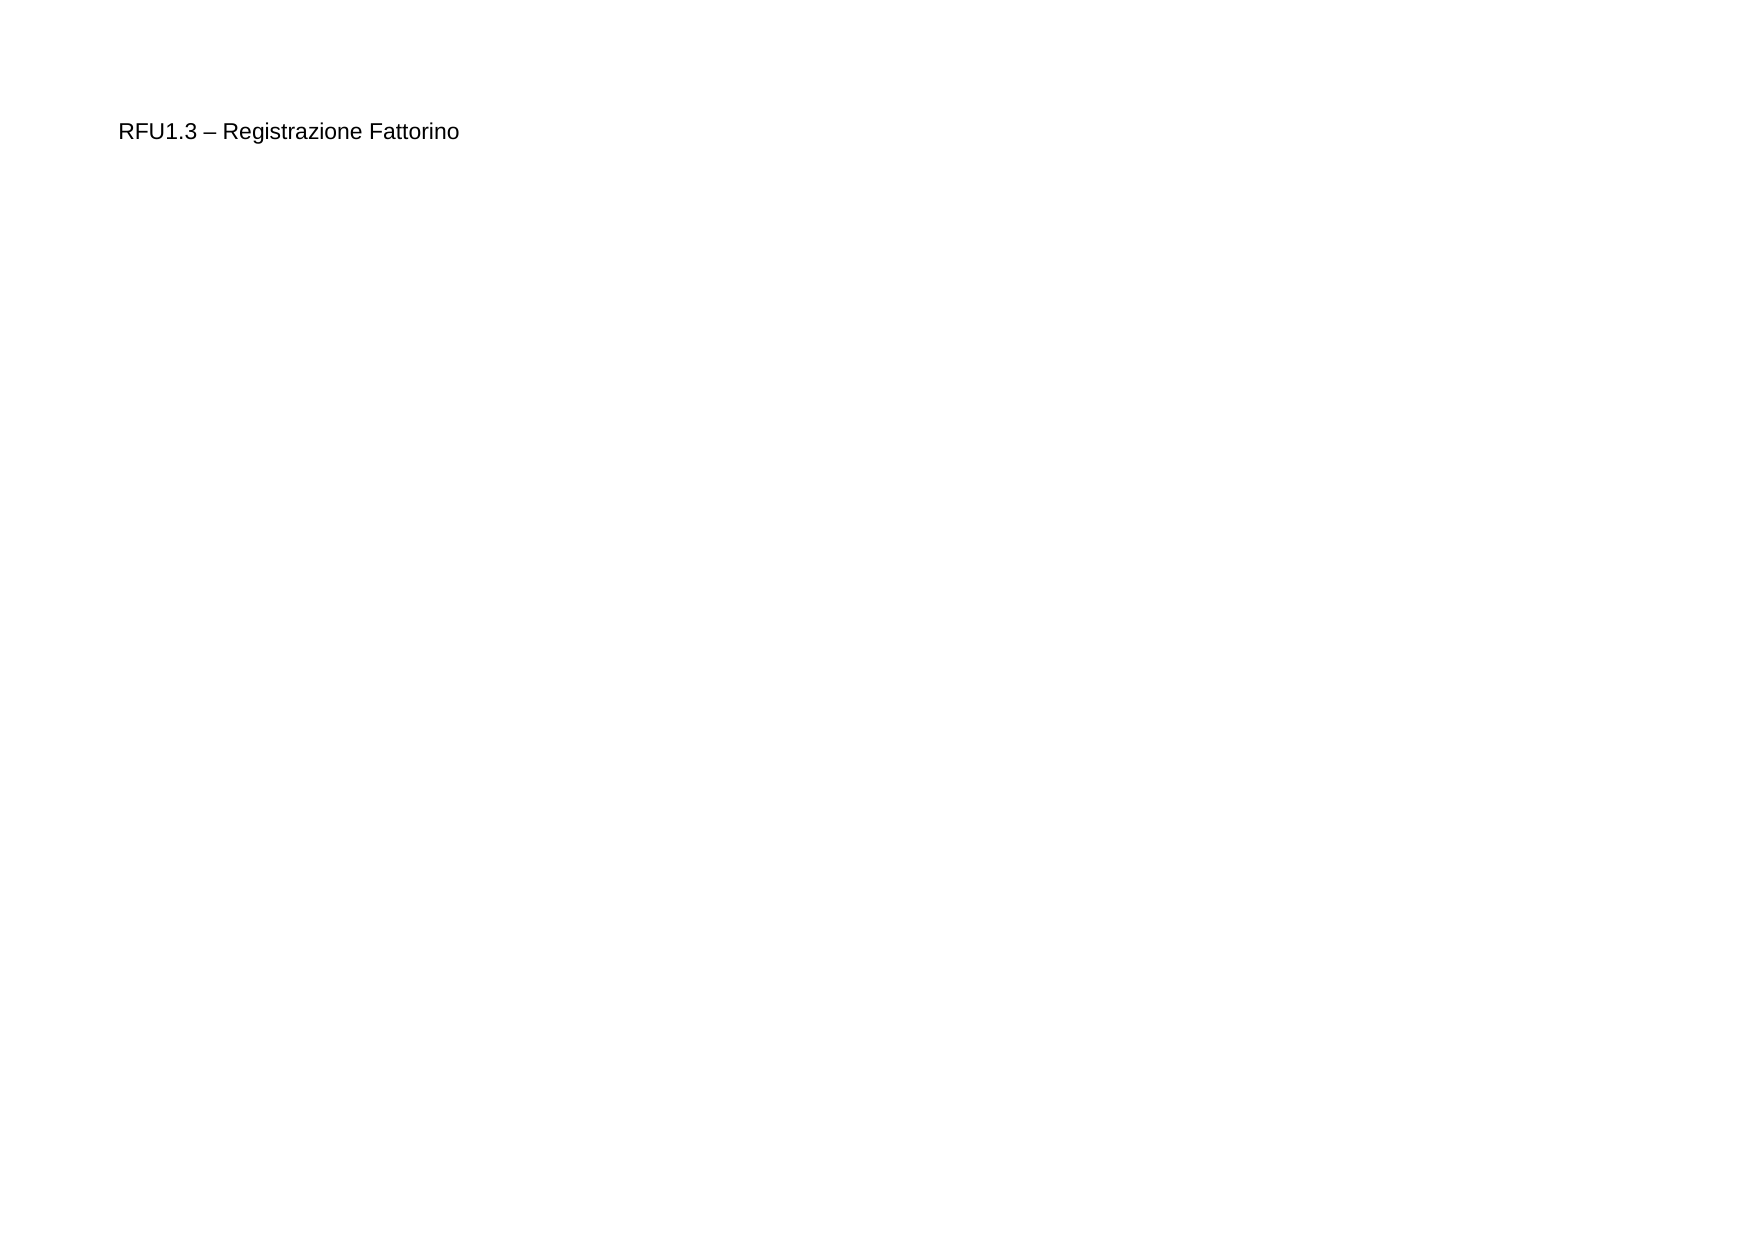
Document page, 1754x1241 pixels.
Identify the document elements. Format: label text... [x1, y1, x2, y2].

text RFU1.3 – Registrazione Fattorino [118, 118, 1606, 144]
